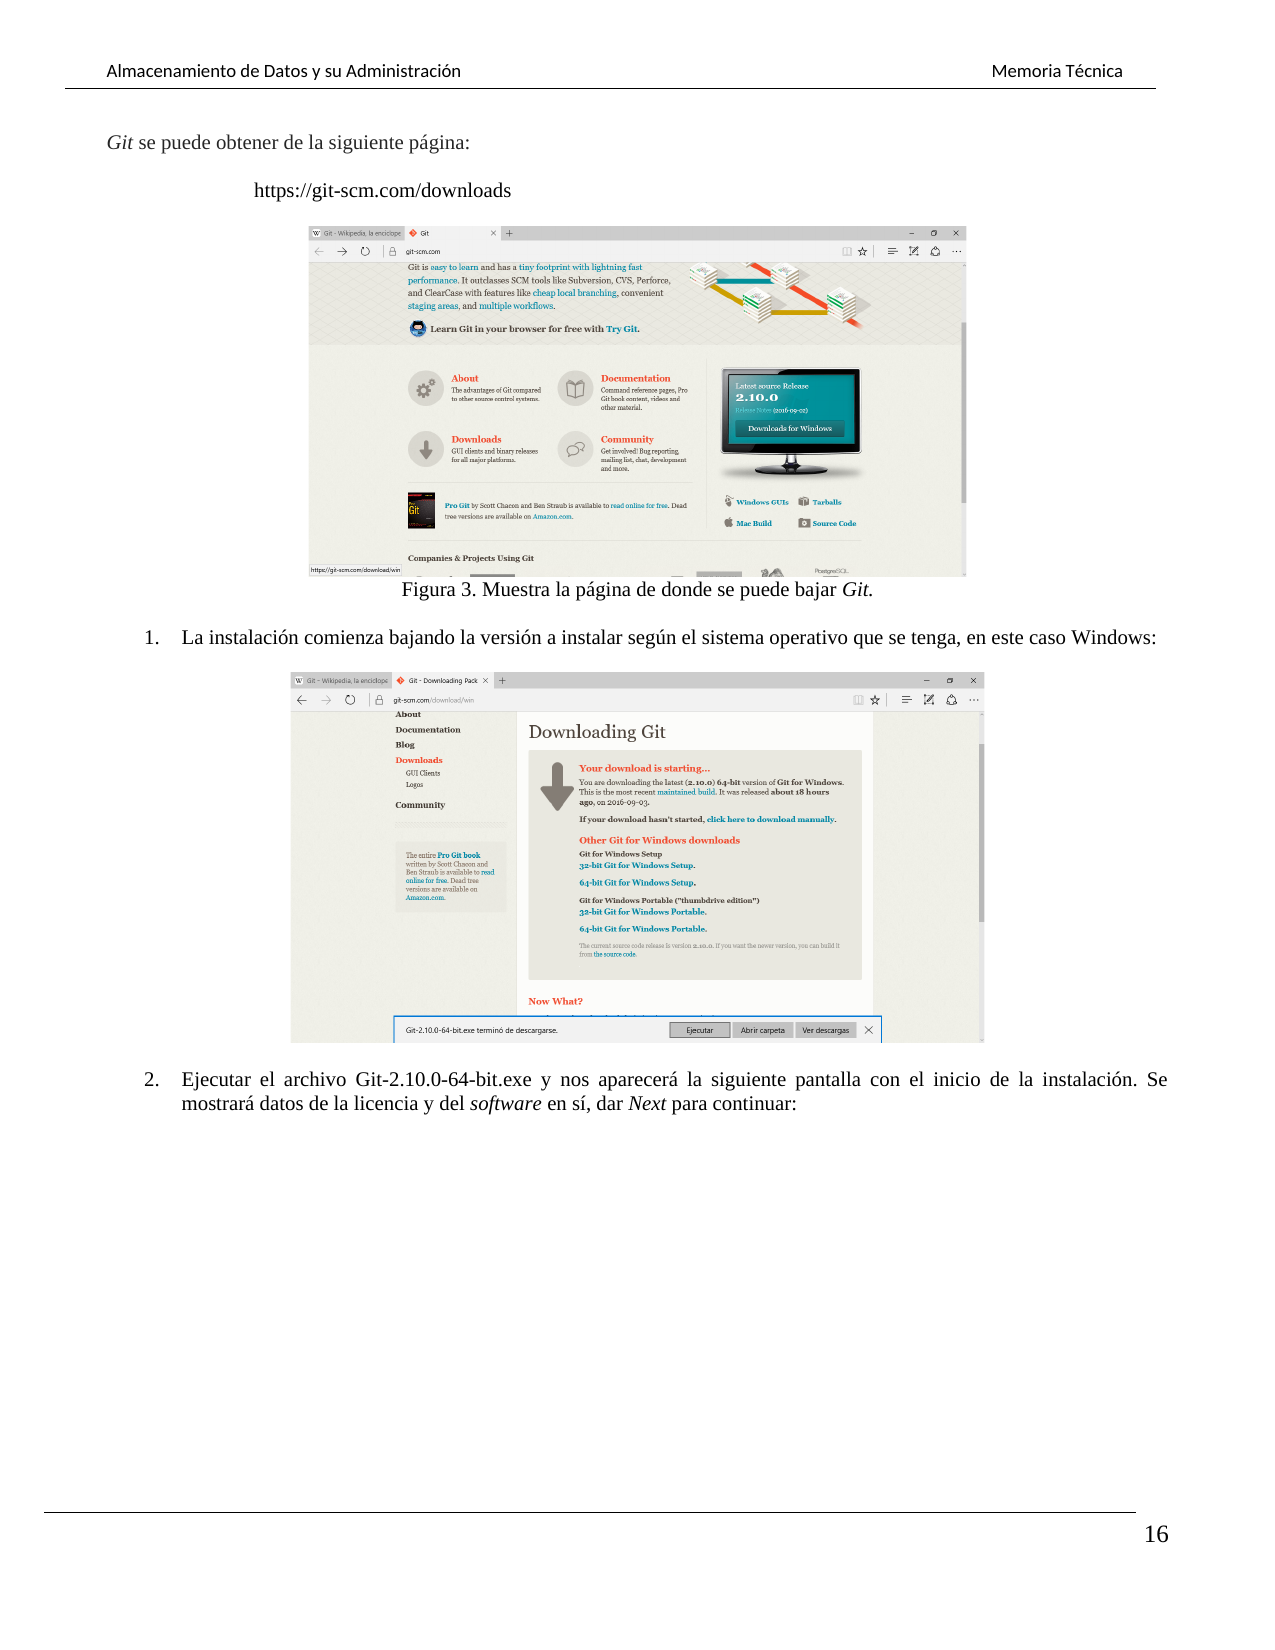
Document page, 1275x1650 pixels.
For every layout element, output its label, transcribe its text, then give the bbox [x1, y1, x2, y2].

picture [308, 226, 967, 577]
list Ejecutar el archivo Git-2.10.0-64-bit.exe y nos aparecerá la siguiente pantalla con el inicio de la instalación. Se mostrará datos de la licencia y del software en sí, dar Next para continuar: [144, 1067, 1169, 1115]
text https://git-scm.com/downloads [254, 178, 1169, 202]
picture [290, 672, 985, 1043]
text Figura 3. Muestra la página de donde se puede bajar Git. [106, 577, 1169, 601]
text Git se puede obtener de la siguiente página: [106, 130, 1169, 154]
list La instalación comienza bajando la versión a instalar según el sistema operativo que se tenga, en este caso Windows: [144, 625, 1169, 649]
